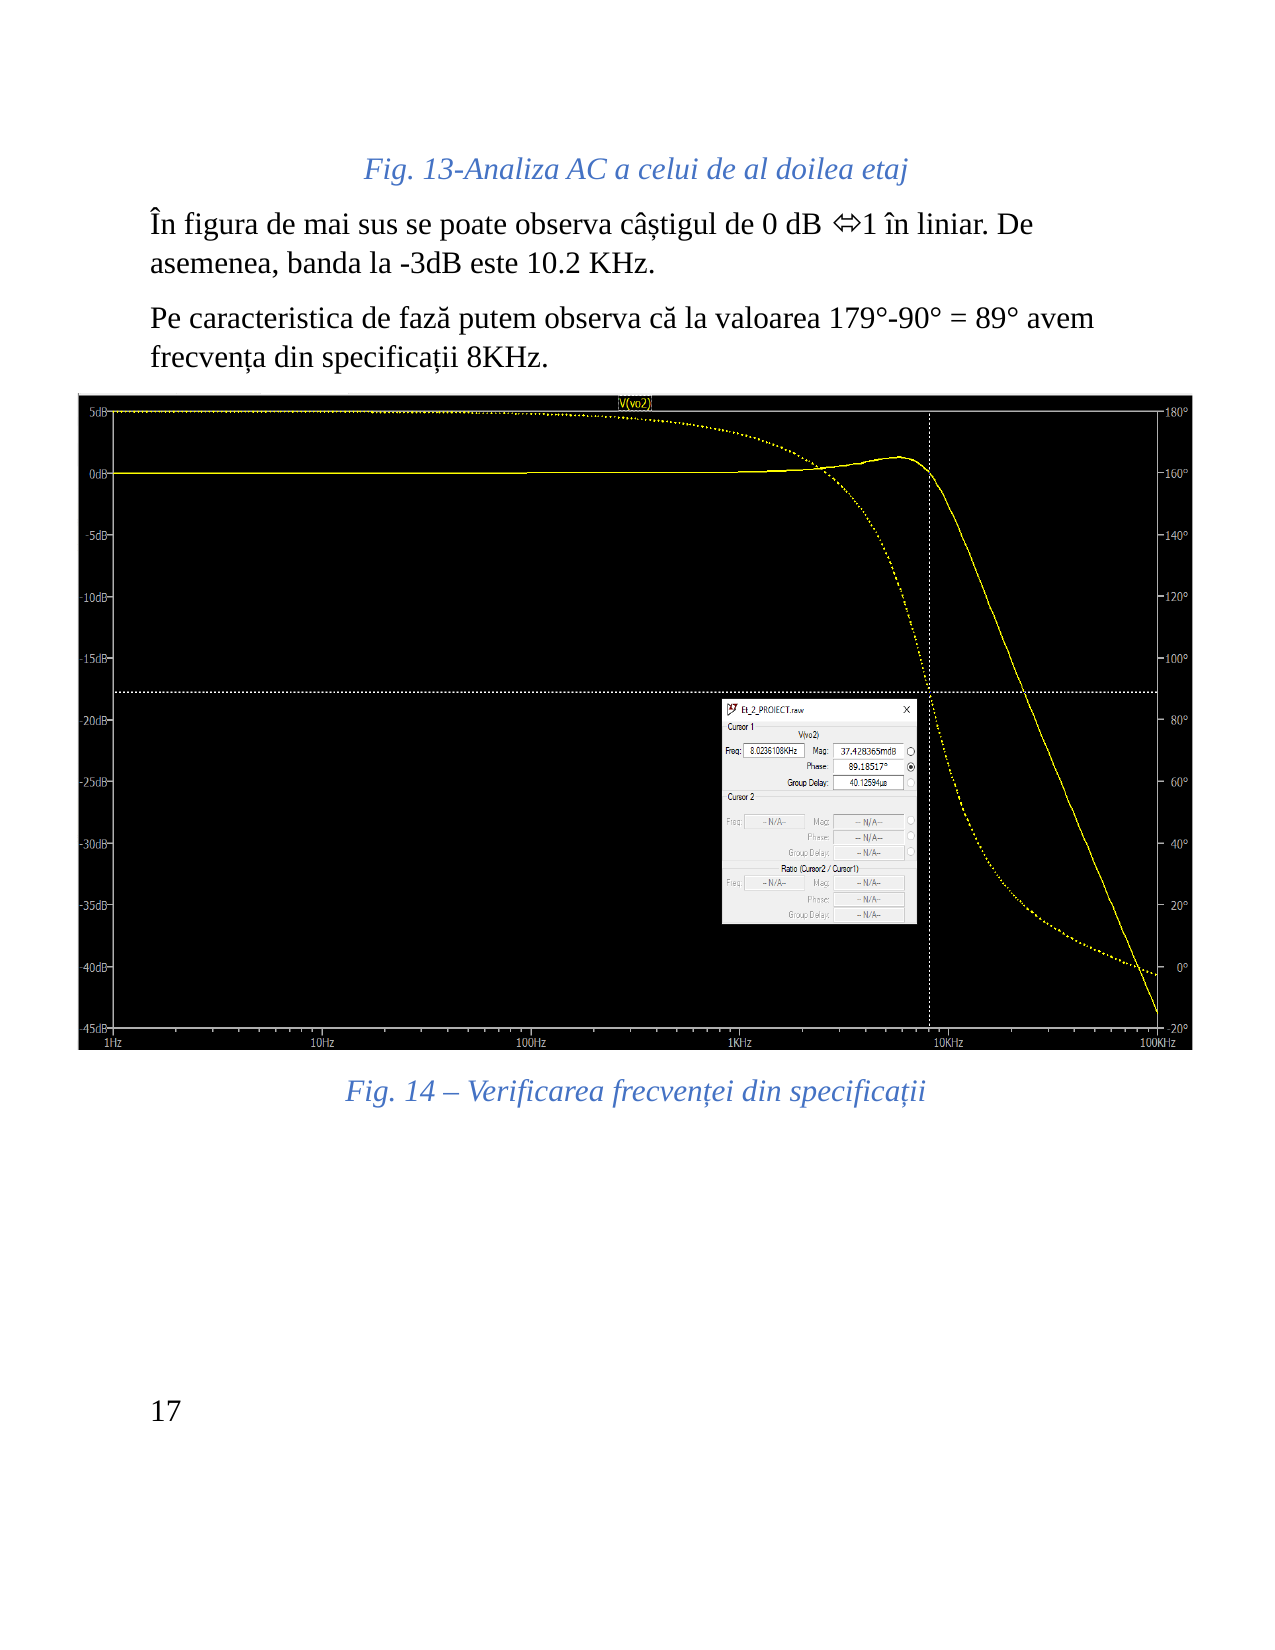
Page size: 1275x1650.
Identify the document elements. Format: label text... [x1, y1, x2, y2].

text Fig. 14 – Verificarea frecvenței din specificații [150, 1050, 1125, 1108]
picture [77, 393, 1193, 1050]
text Pe caracteristica de fază putem observa că la valoarea 179°-90° = 89° avem frecvența din specificații 8KHz. [150, 299, 1125, 374]
text Fig. 13-Analiza AC a celui de al doilea etaj [150, 150, 1125, 186]
text În figura de mai sus se poate observa câștigul de 0 dB 1 în liniar. De asemenea, banda la -3dB este 10.2 KHz. [150, 205, 1125, 280]
